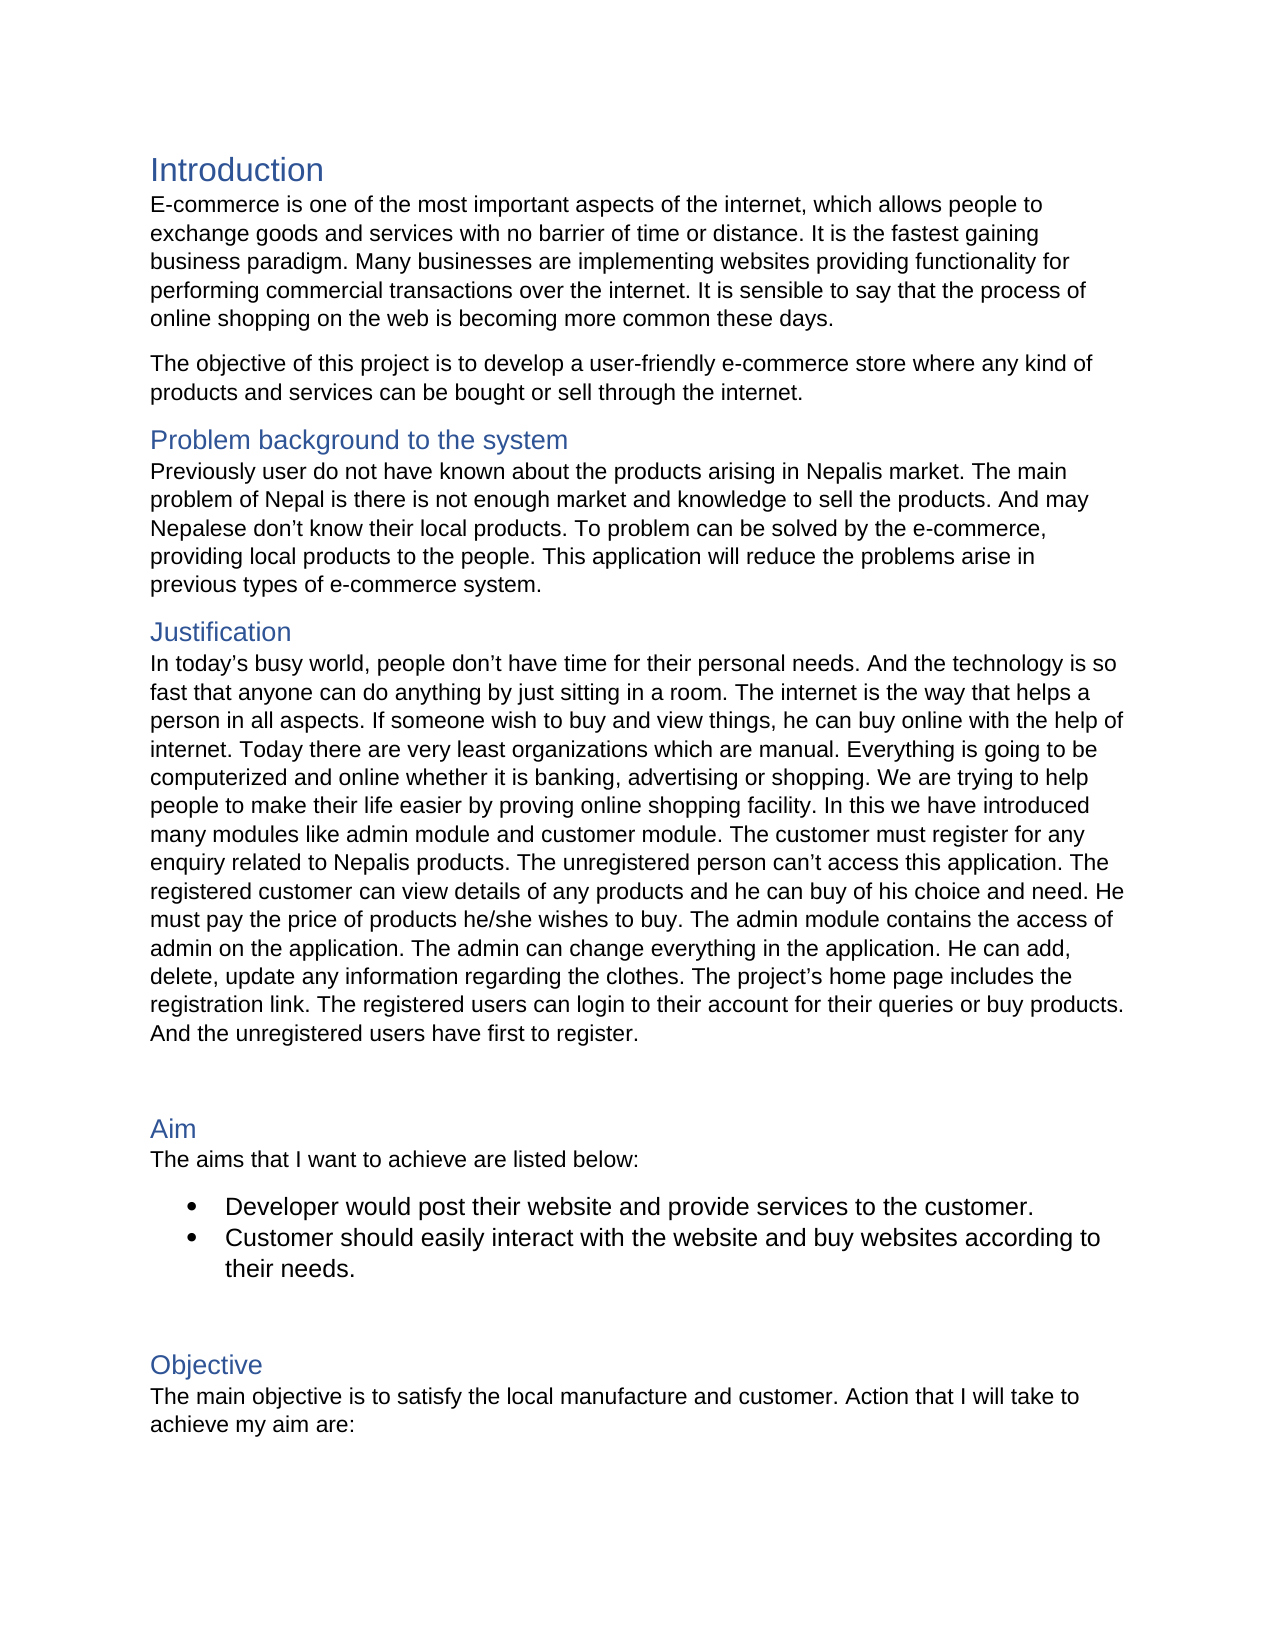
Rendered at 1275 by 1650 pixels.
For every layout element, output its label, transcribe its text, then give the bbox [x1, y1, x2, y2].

subtitle Introduction [150, 150, 1125, 188]
text The objective of this project is to develop a user-friendly e-commerce store where any kind of products and services can be bought or sell through the internet. [150, 350, 1125, 405]
text In today’s busy world, people don’t have time for their personal needs. And the technology is so fast that anyone can do anything by just sitting in a room. The internet is the way that helps a person in all aspects. If someone wish to buy and view things, he can buy online with the help of internet. Today there are very least organizations which are manual. Everything is going to be computerized and online whether it is banking, advertising or shopping. We are trying to help people to make their life easier by proving online shopping facility. In this we have introduced many modules like admin module and customer module. The customer must register for any enquiry related to Nepalis products. The unregistered person can’t access this application. The registered customer can view details of any products and he can buy of his choice and need. He must pay the price of products he/she wishes to buy. The admin module contains the access of admin on the application. The admin can change everything in the application. He can add, delete, update any information regarding the clothes. The project’s home page includes the registration link. The registered users can login to their account for their queries or buy products. And the unregistered users have first to register. [150, 650, 1125, 1046]
subtitle Problem background to the system [150, 424, 1125, 455]
list Developer would post their website and provide services to the customer. [187, 1192, 1125, 1220]
text The main objective is to satisfy the local manufacture and customer. Action that I will take to achieve my aim are: [150, 1383, 1125, 1438]
text E-commerce is one of the most important aspects of the internet, which allows people to exchange goods and services with no barrier of time or distance. It is the fastest gaining business paradigm. Many businesses are implementing websites providing functionality for performing commercial transactions over the internet. It is sensible to say that the process of online shopping on the web is becoming more common these days. [150, 191, 1125, 332]
subtitle Objective [150, 1349, 1125, 1381]
list Customer should easily interact with the website and buy websites according to their needs. [187, 1223, 1125, 1283]
subtitle Justification [150, 616, 1125, 648]
text The aims that I want to achieve are listed below: [150, 1146, 1125, 1173]
subtitle Aim [150, 1113, 1125, 1144]
text Previously user do not have known about the products arising in Nepalis market. The main problem of Nepal is there is not enough market and knowledge to sell the products. And may Nepalese don’t know their local products. To problem can be solved by the e-commerce, providing local products to the people. This application will reduce the problems arise in previous types of e-commerce system. [150, 458, 1125, 598]
